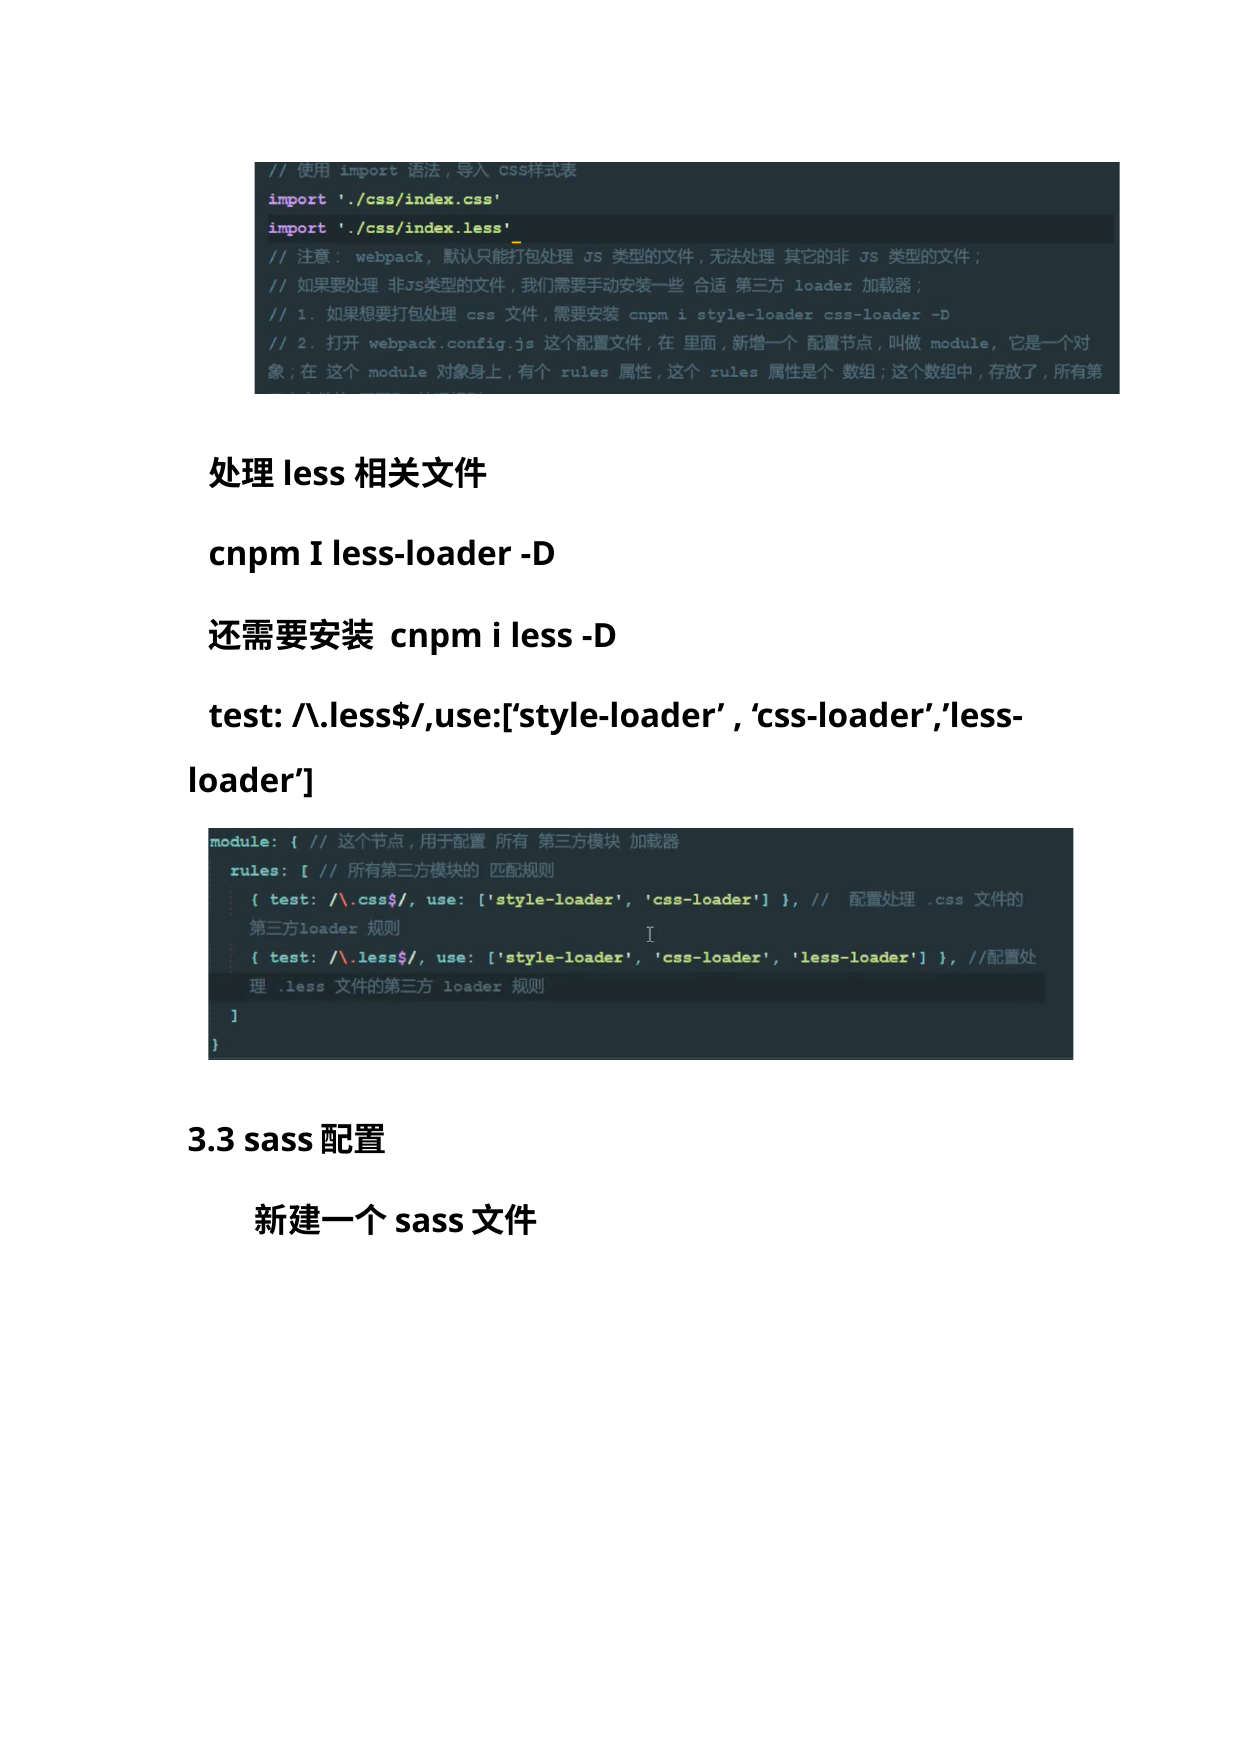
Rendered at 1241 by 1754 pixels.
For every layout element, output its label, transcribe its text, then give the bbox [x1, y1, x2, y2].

text 新建一个sass文件 [187, 1186, 1053, 1251]
picture [208, 828, 1074, 1060]
text test: /\.less$/,use:[‘style-loader’ , ‘css-loader’,’less-loader’] [187, 682, 1053, 812]
text cnpm I less-loader -D [187, 519, 1053, 584]
text 还需要安装 cnpm i less -D [187, 601, 1053, 666]
text 3.3 sass配置 [187, 1104, 1053, 1169]
text 处理 less 相关文件 [187, 438, 1053, 503]
picture [254, 162, 1120, 394]
